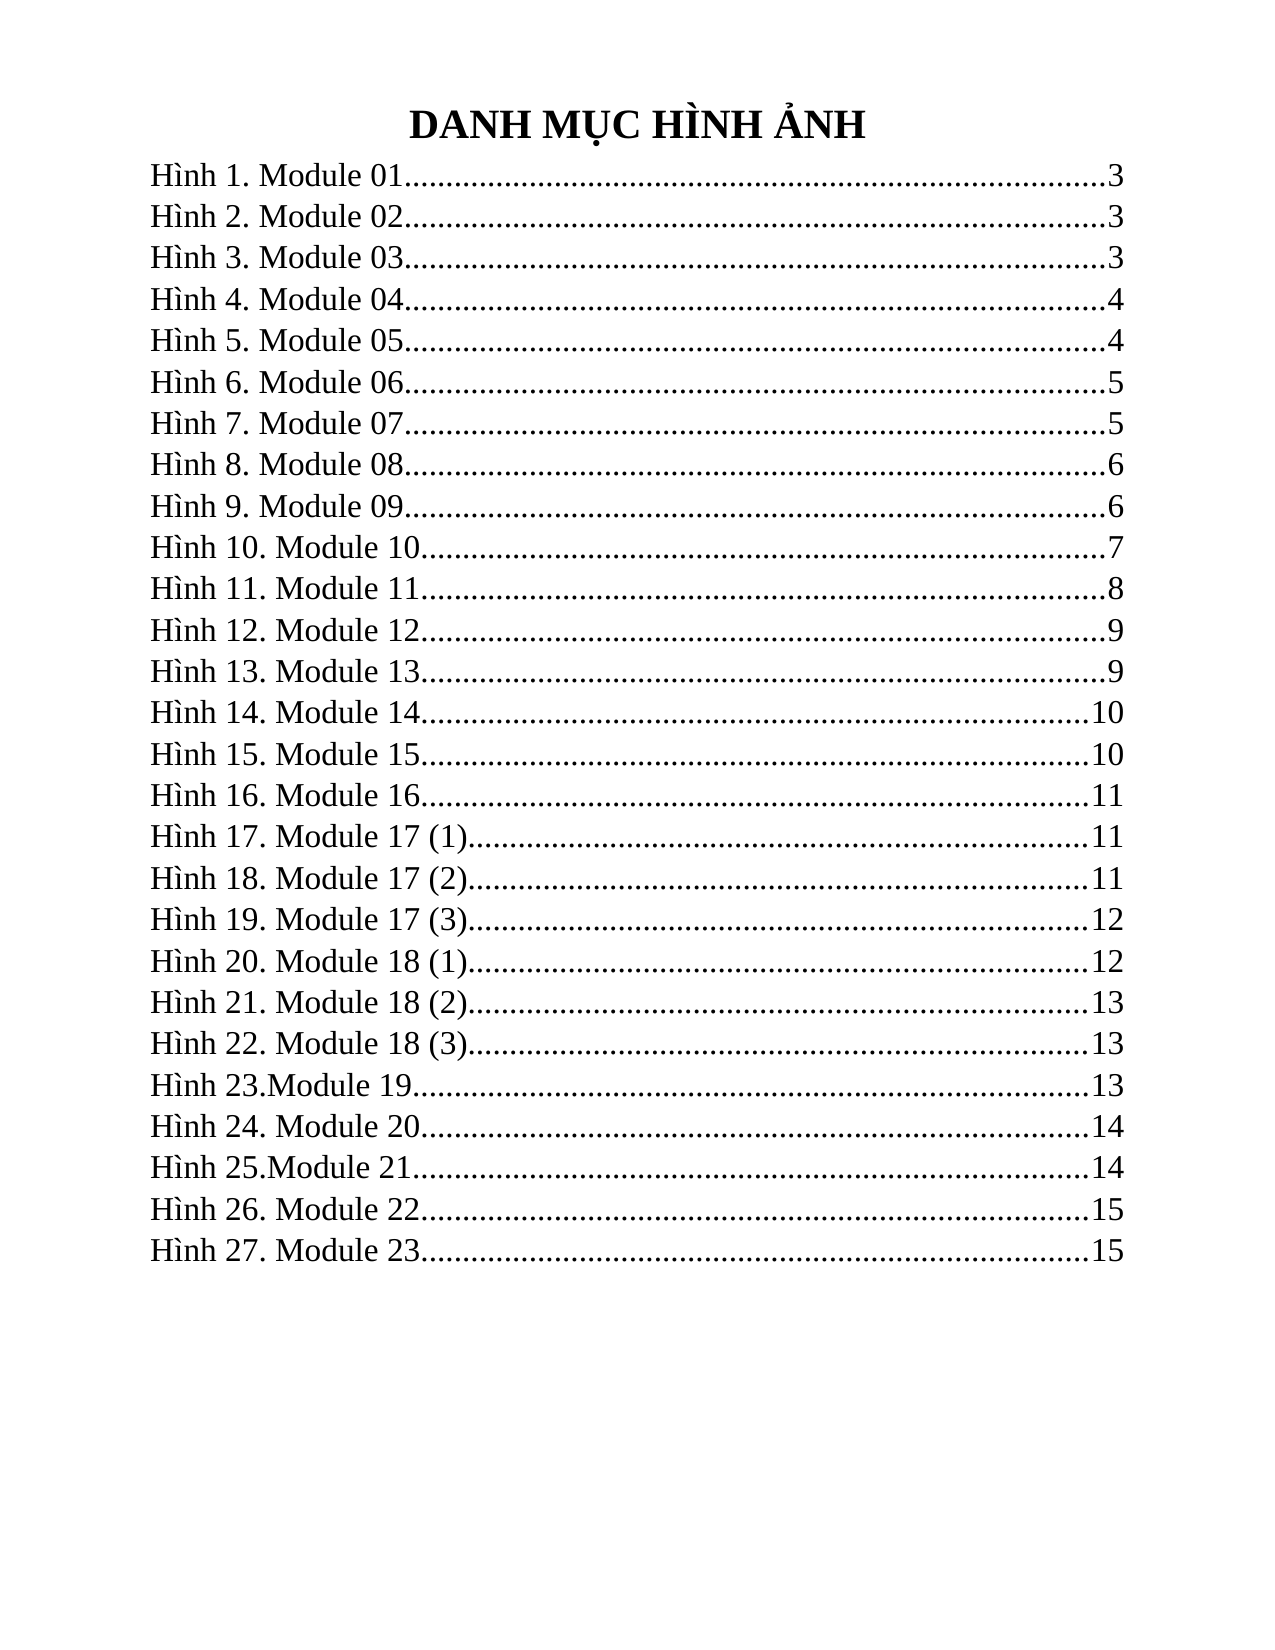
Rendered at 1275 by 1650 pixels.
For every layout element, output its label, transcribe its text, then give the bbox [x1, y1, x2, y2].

text Hình 26. Module 22 15 [150, 1189, 1125, 1227]
text Hình 7. Module 07 5 [150, 403, 1125, 442]
text Hình 16. Module 16 11 [150, 775, 1125, 814]
text Hình 6. Module 06 5 [150, 362, 1125, 400]
text Hình 19. Module 17 (3) 12 [150, 899, 1125, 938]
text Hình 3. Module 03 3 [150, 238, 1125, 276]
text Hình 10. Module 10 7 [150, 527, 1125, 566]
text Hình 23.Module 19 13 [150, 1065, 1125, 1103]
text Hình 27. Module 23 15 [150, 1230, 1125, 1269]
text Hình 12. Module 12 9 [150, 610, 1125, 648]
text Hình 20. Module 18 (1) 12 [150, 941, 1125, 979]
text Hình 17. Module 17 (1) 11 [150, 817, 1125, 855]
text Hình 8. Module 08 6 [150, 444, 1125, 483]
text Hình 11. Module 11 8 [150, 569, 1125, 607]
text Hình 9. Module 09 6 [150, 486, 1125, 524]
text Hình 14. Module 14 10 [150, 693, 1125, 731]
text Hình 4. Module 04 4 [150, 279, 1125, 317]
text Hình 25.Module 21 14 [150, 1148, 1125, 1186]
text DANH MỤC HÌNH ẢNH [150, 100, 1125, 148]
text Hình 22. Module 18 (3) 13 [150, 1023, 1125, 1062]
text Hình 2. Module 02 3 [150, 196, 1125, 235]
text Hình 18. Module 17 (2) 11 [150, 858, 1125, 896]
text Hình 15. Module 15 10 [150, 734, 1125, 772]
text Hình 21. Module 18 (2) 13 [150, 982, 1125, 1021]
text Hình 24. Module 20 14 [150, 1106, 1125, 1144]
text Hình 13. Module 13 9 [150, 651, 1125, 690]
text Hình 5. Module 05 4 [150, 321, 1125, 359]
text Hình 1. Module 01 3 [150, 155, 1125, 193]
